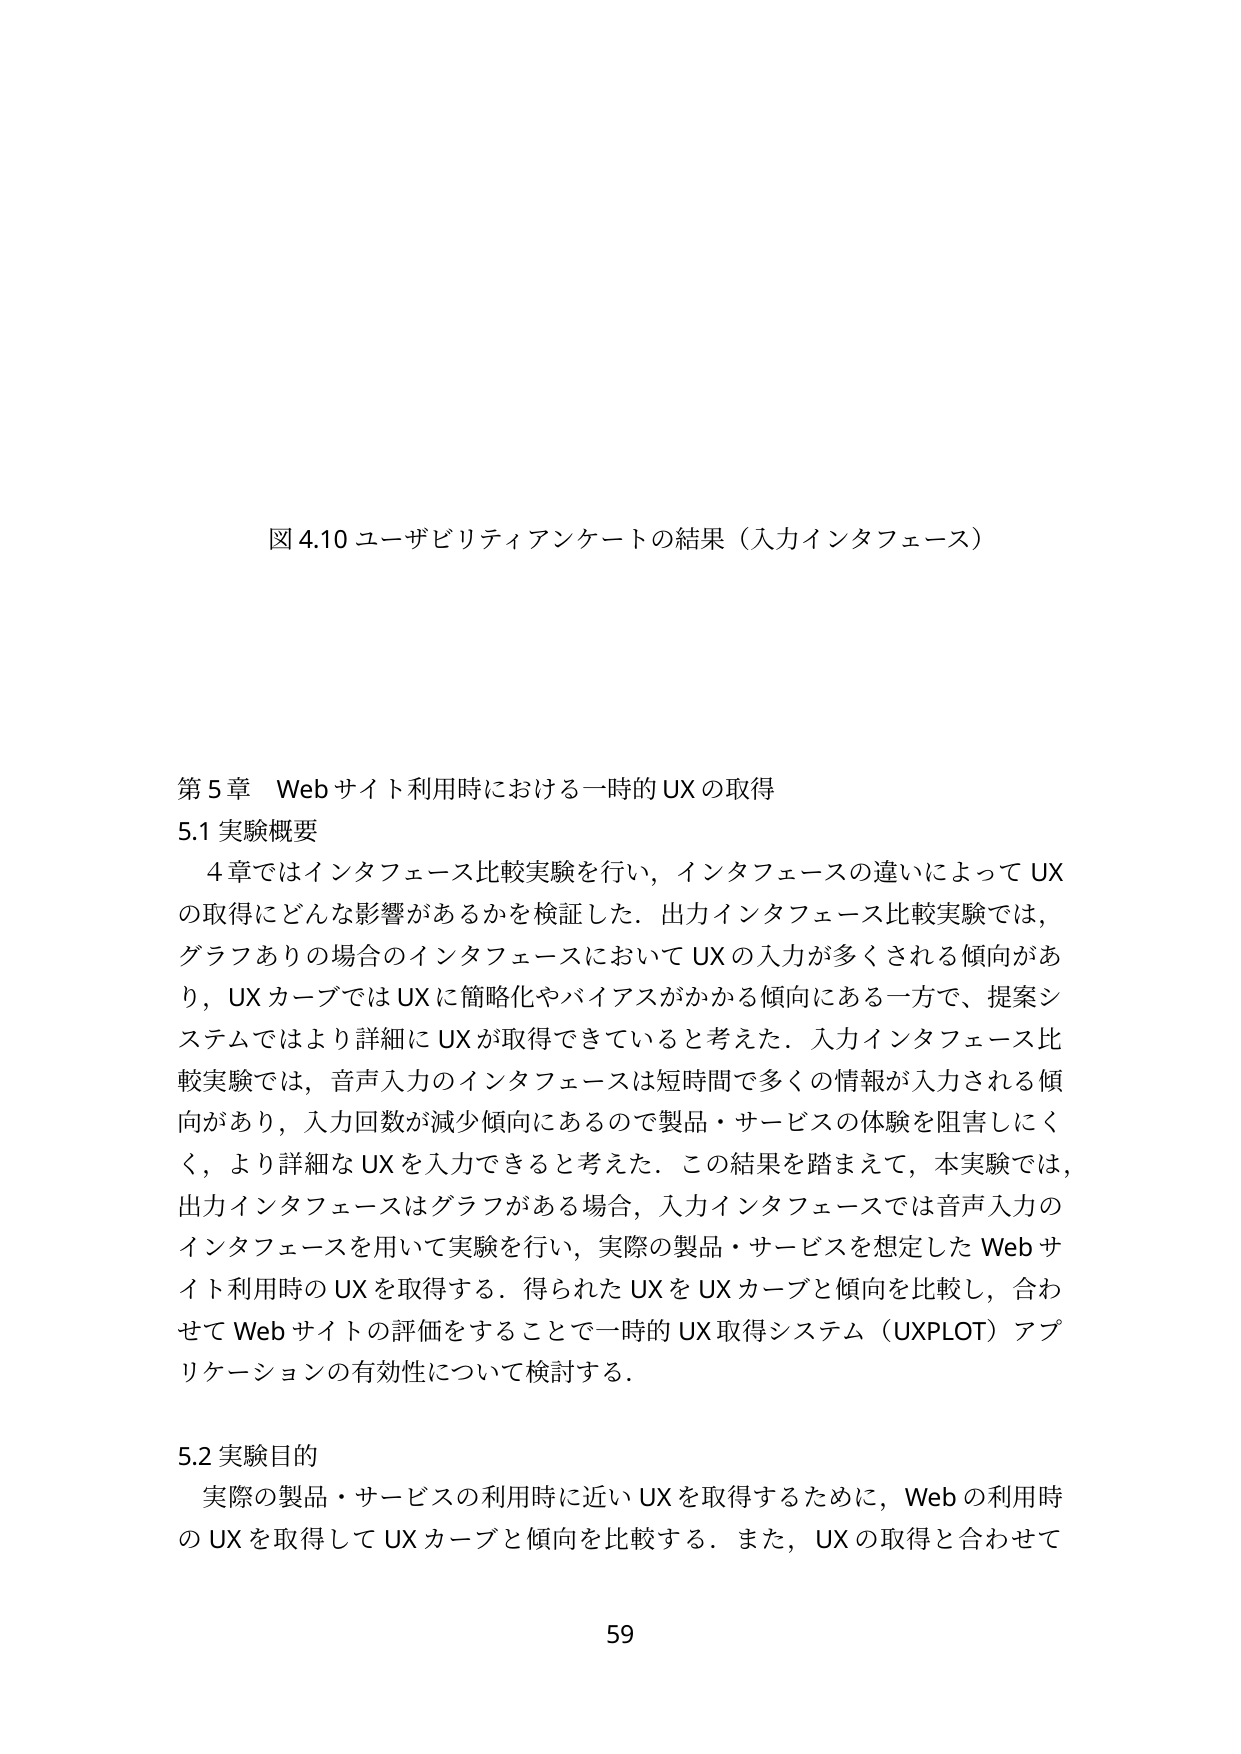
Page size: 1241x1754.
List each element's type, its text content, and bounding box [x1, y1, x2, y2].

text 5.1 実験概要 [177, 808, 1063, 850]
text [177, 1475, 1063, 1558]
text 第5章 Webサイト利用時における一時的UXの取得 [177, 767, 1063, 808]
text ４章ではインタフェース比較実験を行い，インタフェースの違いによってUXの取得にどんな影響があるかを検証した．出力インタフェース比較実験では，グラフありの場合のインタフェースにおいてUXの入力が多くされる傾向があり，UXカーブではUXに簡略化やバイアスがかかる傾向にある一方で、提案システムではより詳細にUXが取得できていると考えた．入力インタフェース比較実験では，音声入力のインタフェースは短時間で多くの情報が入力される傾向があり，入力回数が減少傾向にあるので製品・サービスの体験を阻害しにくく，より詳細なUXを入力できると考えた．この結果を踏まえて，本実験では，出力インタフェースはグラフがある場合，入力インタフェースでは音声入力のインタフェースを用いて実験を行い，実際の製品・サービスを想定したWebサイト利用時のUXを取得する．得られたUXをUXカーブと傾向を比較し，合わせてWebサイトの評価をすることで一時的UX取得システム（UXPLOT）アプリケーションの有効性について検討する． [177, 850, 1063, 1392]
text 図4.10 ユーザビリティアンケートの結果（入力インタフェース） [177, 517, 1063, 558]
text 5.2 実験目的 [177, 1433, 1063, 1475]
